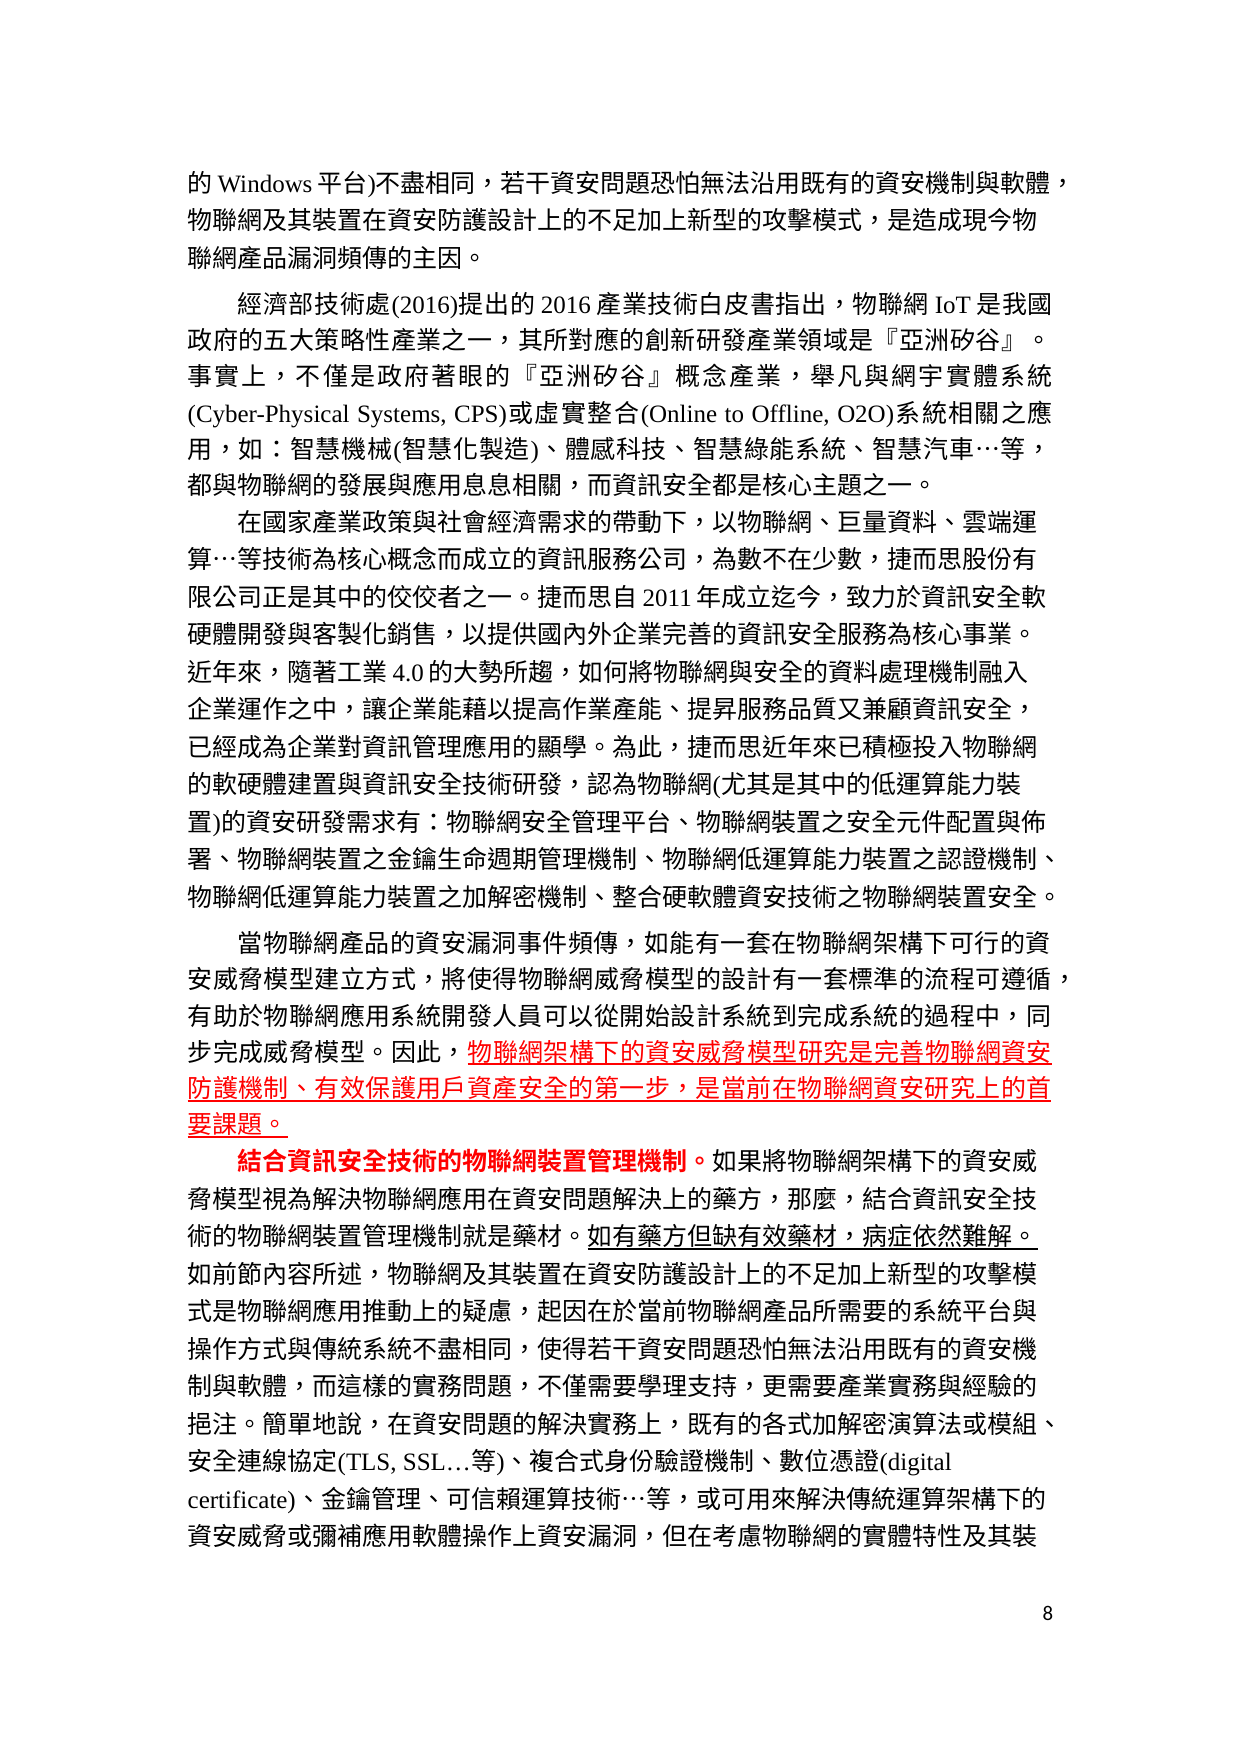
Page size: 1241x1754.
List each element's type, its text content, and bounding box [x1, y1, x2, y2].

text 在國家產業政策與社會經濟需求的帶動下，以物聯網、巨量資料、雲端運算…等技術為核心概念而成立的資訊服務公司，為數不在少數，捷而思股份有限公司正是其中的佼佼者之一。捷而思自2011年成立迄今，致力於資訊安全軟硬體開發與客製化銷售，以提供國內外企業完善的資訊安全服務為核心事業。近年來，隨著工業4.0的大勢所趨，如何將物聯網與安全的資料處理機制融入企業運作之中，讓企業能藉以提高作業產能、提昇服務品質又兼顧資訊安全，已經成為企業對資訊管理應用的顯學。為此，捷而思近年來已積極投入物聯網的軟硬體建置與資訊安全技術研發，認為物聯網(尤其是其中的低運算能力裝置)的資安研發需求有：物聯網安全管理平台、物聯網裝置之安全元件配置與佈署、物聯網裝置之金鑰生命週期管理機制、物聯網低運算能力裝置之認證機制、物聯網低運算能力裝置之加解密機制、整合硬軟體資安技術之物聯網裝置安全。 [187, 502, 1053, 914]
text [187, 1141, 1053, 1554]
text 經濟部技術處(2016)提出的2016產業技術白皮書指出，物聯網IoT是我國政府的五大策略性產業之一，其所對應的創新研發產業領域是『亞洲矽谷』。事實上，不僅是政府著眼的『亞洲矽谷』概念產業，舉凡與網宇實體系統(Cyber-Physical Systems, CPS)或虛實整合(Online to Offline, O2O)系統相關之應用，如：智慧機械(智慧化製造)、體感科技、智慧綠能系統、智慧汽車…等，都與物聯網的發展與應用息息相關，而資訊安全都是核心主題之一。 [187, 284, 1053, 502]
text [187, 162, 1053, 275]
text 當物聯網產品的資安漏洞事件頻傳，如能有一套在物聯網架構下可行的資安威脅模型建立方式，將使得物聯網威脅模型的設計有一套標準的流程可遵循，有助於物聯網應用系統開發人員可以從開始設計系統到完成系統的過程中，同步完成威脅模型。因此，物聯網架構下的資安威脅模型研究是完善物聯網資安防護機制、有效保護用戶資產安全的第一步，是當前在物聯網資安研究上的首要課題。 [187, 924, 1053, 1141]
